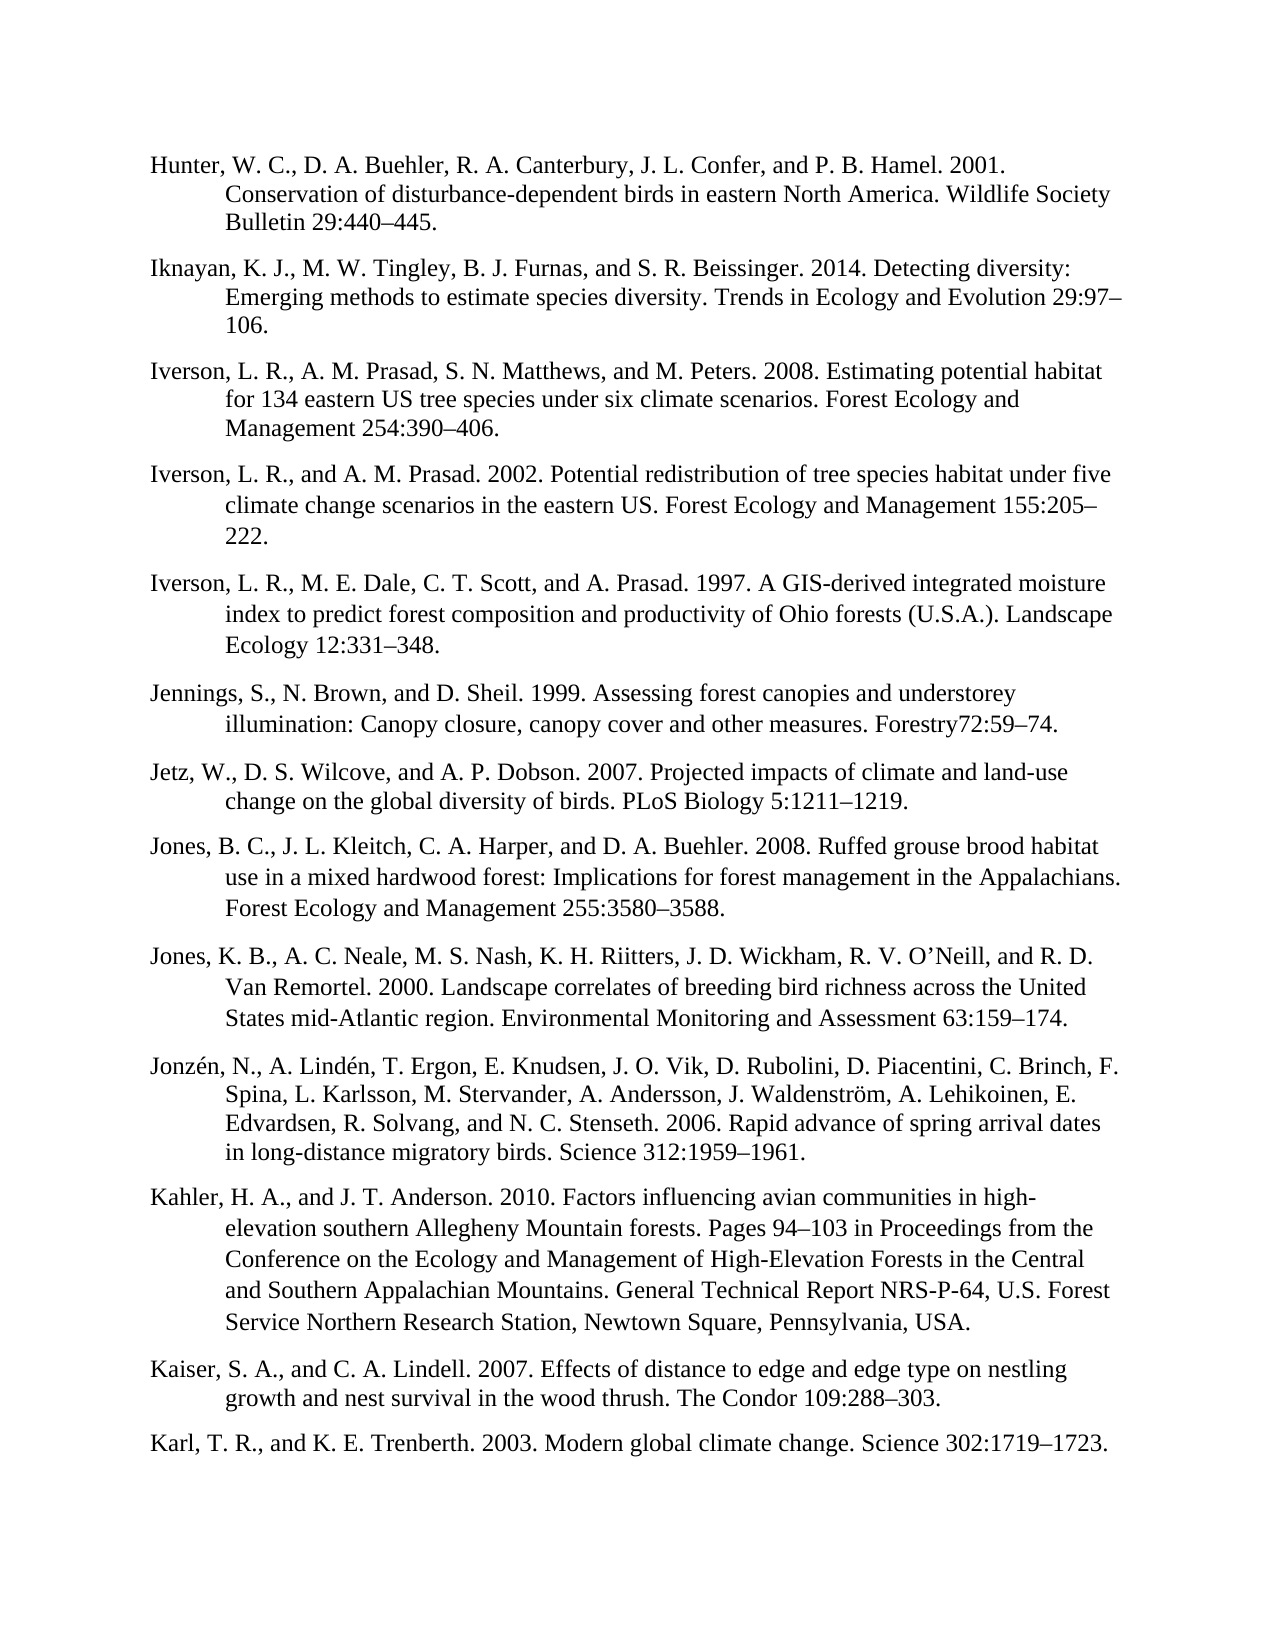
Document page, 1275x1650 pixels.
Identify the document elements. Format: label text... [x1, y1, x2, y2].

text Iverson, L. R., M. E. Dale, C. T. Scott, and A. Prasad. 1997. A GIS-derived integrated moisture index to predict forest composition and productivity of Ohio forests (U.S.A.). Landscape Ecology 12:331–348. [150, 568, 1125, 659]
text Karl, T. R., and K. E. Trenberth. 2003. Modern global climate change. Science 302:1719–1723. [150, 1428, 1125, 1457]
text Hunter, W. C., D. A. Buehler, R. A. Canterbury, J. L. Confer, and P. B. Hamel. 2001. Conservation of disturbance-dependent birds in eastern North America. Wildlife Society Bulletin 29:440–445. [150, 150, 1125, 236]
text Jones, B. C., J. L. Kleitch, C. A. Harper, and D. A. Buehler. 2008. Ruffed grouse brood habitat use in a mixed hardwood forest: Implications for forest management in the Appalachians. Forest Ecology and Management 255:3580–3588. [150, 831, 1125, 922]
text Iknayan, K. J., M. W. Tingley, B. J. Furnas, and S. R. Beissinger. 2014. Detecting diversity: Emerging methods to estimate species diversity. Trends in Ecology and Evolution 29:97–106. [150, 253, 1125, 339]
text Jennings, S., N. Brown, and D. Sheil. 1999. Assessing forest canopies and understorey illumination: Canopy closure, canopy cover and other measures. Forestry72:59–74. [150, 678, 1125, 738]
text Iverson, L. R., and A. M. Prasad. 2002. Potential redistribution of tree species habitat under five climate change scenarios in the eastern US. Forest Ecology and Management 155:205–222. [150, 459, 1125, 549]
text Kaiser, S. A., and C. A. Lindell. 2007. Effects of distance to edge and edge type on nestling growth and nest survival in the wood thrush. The Condor 109:288–303. [150, 1354, 1125, 1412]
text Jonzén, N., A. Lindén, T. Ergon, E. Knudsen, J. O. Vik, D. Rubolini, D. Piacentini, C. Brinch, F. Spina, L. Karlsson, M. Stervander, A. Andersson, J. Waldenström, A. Lehikoinen, E. Edvardsen, R. Solvang, and N. C. Stenseth. 2006. Rapid advance of spring arrival dates in long-distance migratory birds. Science 312:1959–1961. [150, 1051, 1125, 1166]
text Kahler, H. A., and J. T. Anderson. 2010. Factors influencing avian communities in high-elevation southern Allegheny Mountain forests. Pages 94–103 in Proceedings from the Conference on the Ecology and Management of High-Elevation Forests in the Central and Southern Appalachian Mountains. General Technical Report NRS-P-64, U.S. Forest Service Northern Research Station, Newtown Square, Pennsylvania, USA. [150, 1182, 1125, 1335]
text Jetz, W., D. S. Wilcove, and A. P. Dobson. 2007. Projected impacts of climate and land-use change on the global diversity of birds. PLoS Biology 5:1211–1219. [150, 757, 1125, 814]
text Jones, K. B., A. C. Neale, M. S. Nash, K. H. Riitters, J. D. Wickham, R. V. O’Neill, and R. D. Van Remortel. 2000. Landscape correlates of breeding bird richness across the United States mid-Atlantic region. Environmental Monitoring and Assessment 63:159–174. [150, 941, 1125, 1032]
text Iverson, L. R., A. M. Prasad, S. N. Matthews, and M. Peters. 2008. Estimating potential habitat for 134 eastern US tree species under six climate scenarios. Forest Ecology and Management 254:390–406. [150, 356, 1125, 442]
